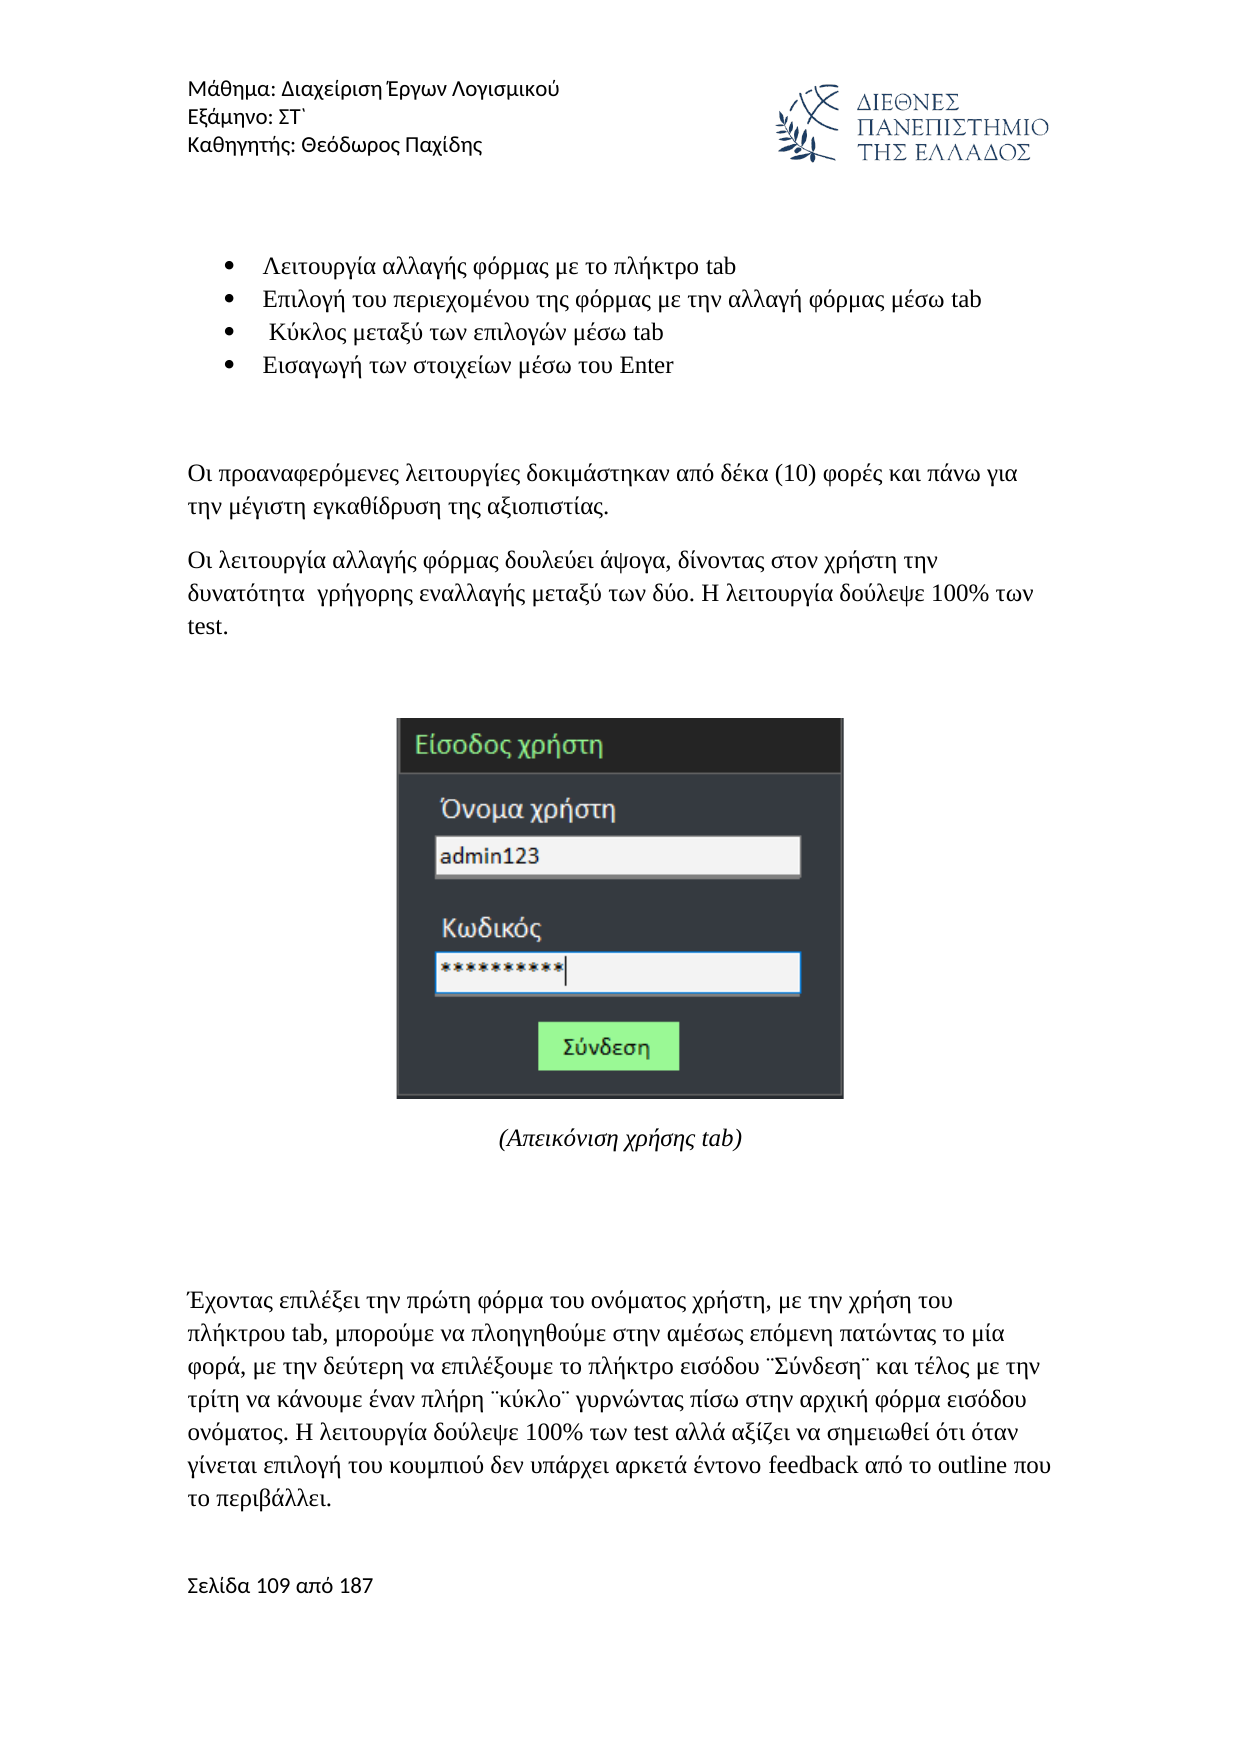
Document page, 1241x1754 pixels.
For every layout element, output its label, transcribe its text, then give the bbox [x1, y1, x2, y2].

text Έχοντας επιλέξει την πρώτη φόρμα του ονόματος χρήστη, με την χρήση του πλήκτρου tab, μπορούμε να πλοηγηθούμε στην αμέσως επόμενη πατώντας το μία φορά, με την δεύτερη να επιλέξουμε το πλήκτρο εισόδου ¨Σύνδεση¨ και τέλος με την τρίτη να κάνουμε έναν πλήρη ¨κύκλο¨ γυρνώντας πίσω στην αρχική φόρμα εισόδου ονόματος. Η λειτουργία δούλεψε 100% των test αλλά αξίζει να σημειωθεί ότι όταν γίνεται επιλογή του κουμπιού δεν υπάρχει αρκετά έντονο feedback από το outline που το περιβάλλει. [187, 1285, 1053, 1512]
list Λειτουργία αλλαγής φόρμας με το πλήκτρο tab [225, 251, 1053, 280]
text (Απεικόνιση χρήσης tab) [187, 1123, 1053, 1152]
list Κύκλος μεταξύ των επιλογών μέσω tab [225, 317, 1053, 346]
picture [752, 73, 1073, 174]
text Οι προαναφερόμενες λειτουργίες δοκιμάστηκαν από δέκα (10) φορές και πάνω για την μέγιστη εγκαθίδρυση της αξιοπιστίας. [187, 458, 1053, 519]
list Εισαγωγή των στοιχείων μέσω του Enter [225, 350, 1053, 379]
text Οι λειτουργία αλλαγής φόρμας δουλεύει άψογα, δίνοντας στον χρήστη την δυνατότητα γρήγορης εναλλαγής μεταξύ των δύο. Η λειτουργία δούλεψε 100% των test. [187, 545, 1053, 639]
picture [396, 718, 844, 1099]
list Επιλογή του περιεχομένου της φόρμας με την αλλαγή φόρμας μέσω tab [225, 284, 1053, 313]
